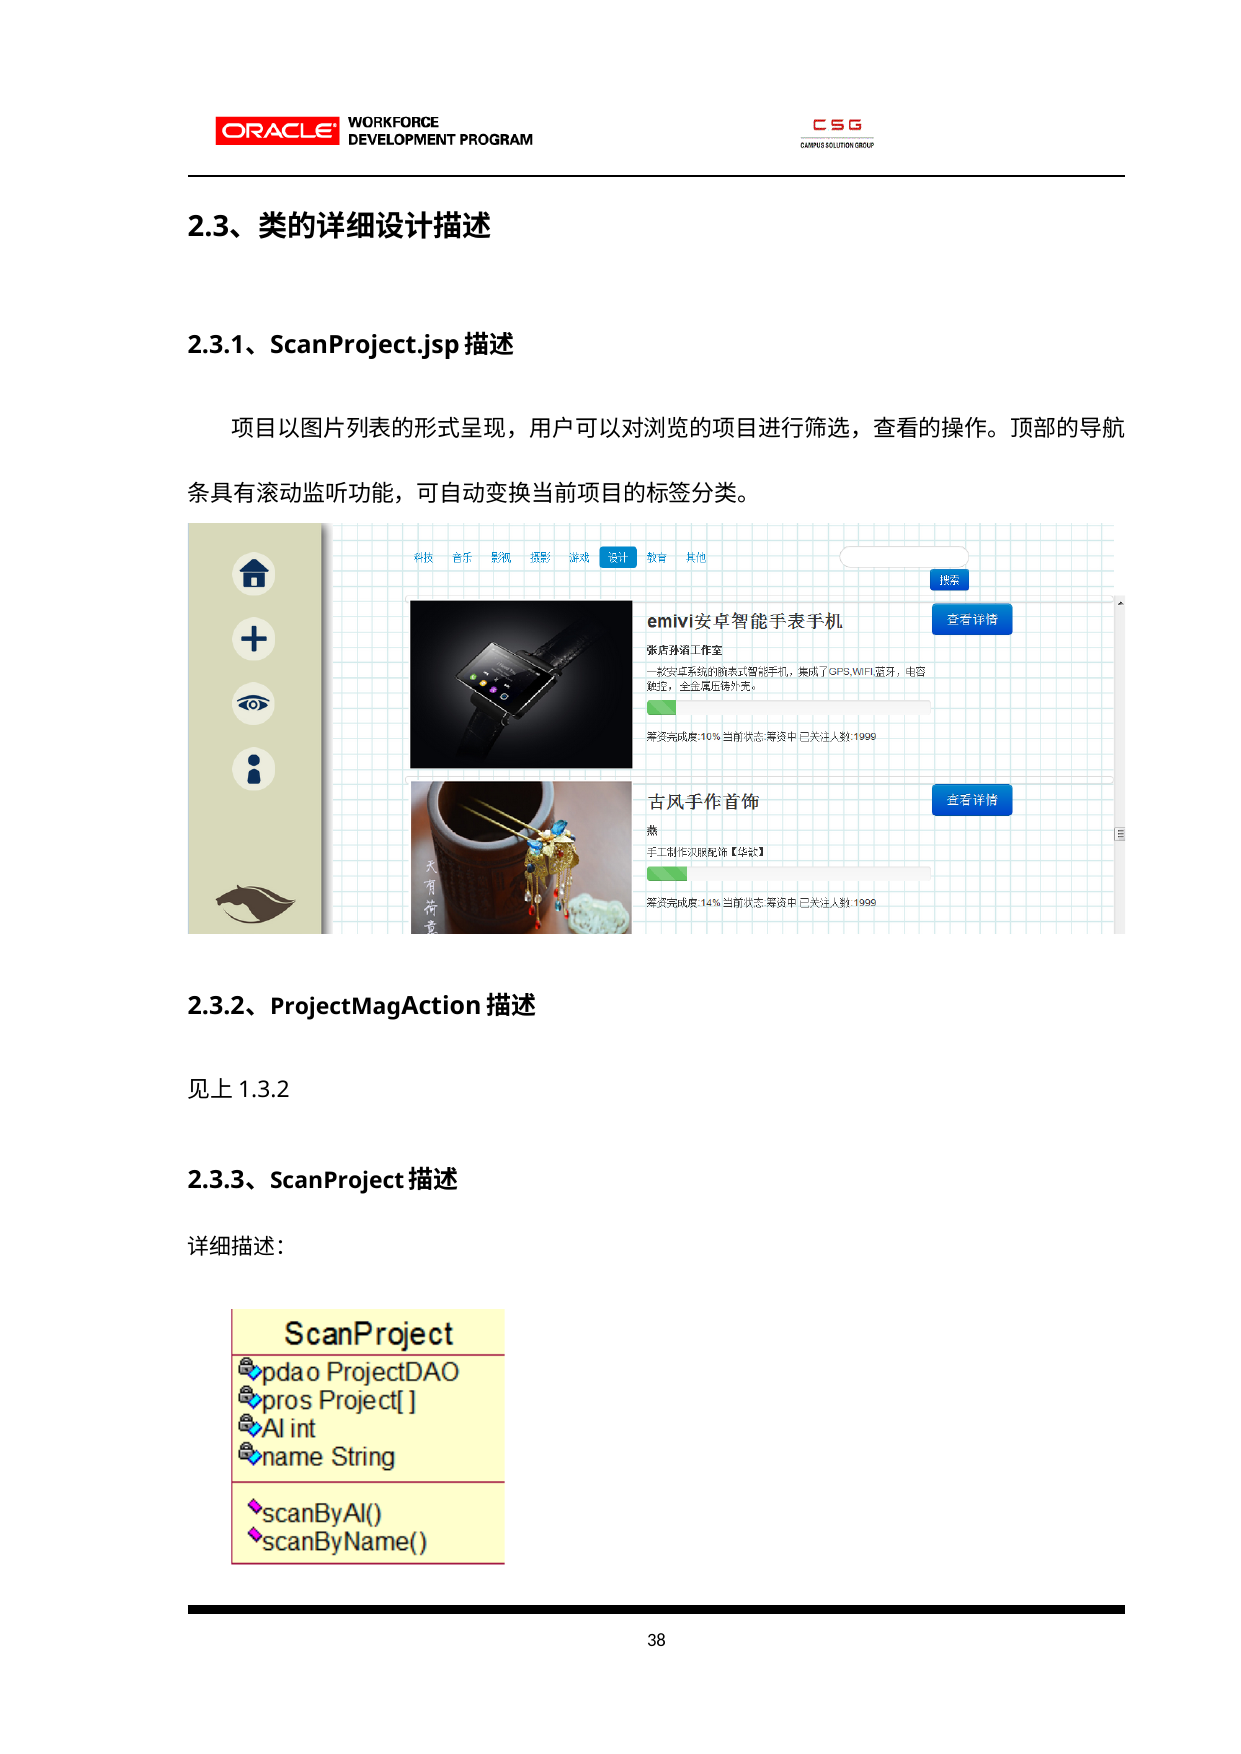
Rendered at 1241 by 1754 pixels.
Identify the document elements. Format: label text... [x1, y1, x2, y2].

text 项目以图片列表的形式呈现，用户可以对浏览的项目进行筛选，查看的操作。顶部的导航条具有滚动监听功能，可自动变换当前项目的标签分类。 [187, 394, 1125, 523]
text 见上1.3.2 [187, 1055, 1125, 1120]
subtitle 2.3.2、ProjectMagAction描述 [187, 971, 1125, 1036]
text 详细描述： [187, 1228, 1125, 1261]
picture [187, 523, 1125, 934]
picture [231, 1309, 505, 1571]
picture [789, 99, 888, 173]
picture [187, 88, 560, 173]
subtitle 2.3.1、ScanProject.jsp描述 [187, 310, 1125, 375]
subtitle 2.3.3、ScanProject描述 [187, 1145, 1125, 1210]
subtitle 2.3、类的详细设计描述 [187, 192, 1125, 257]
